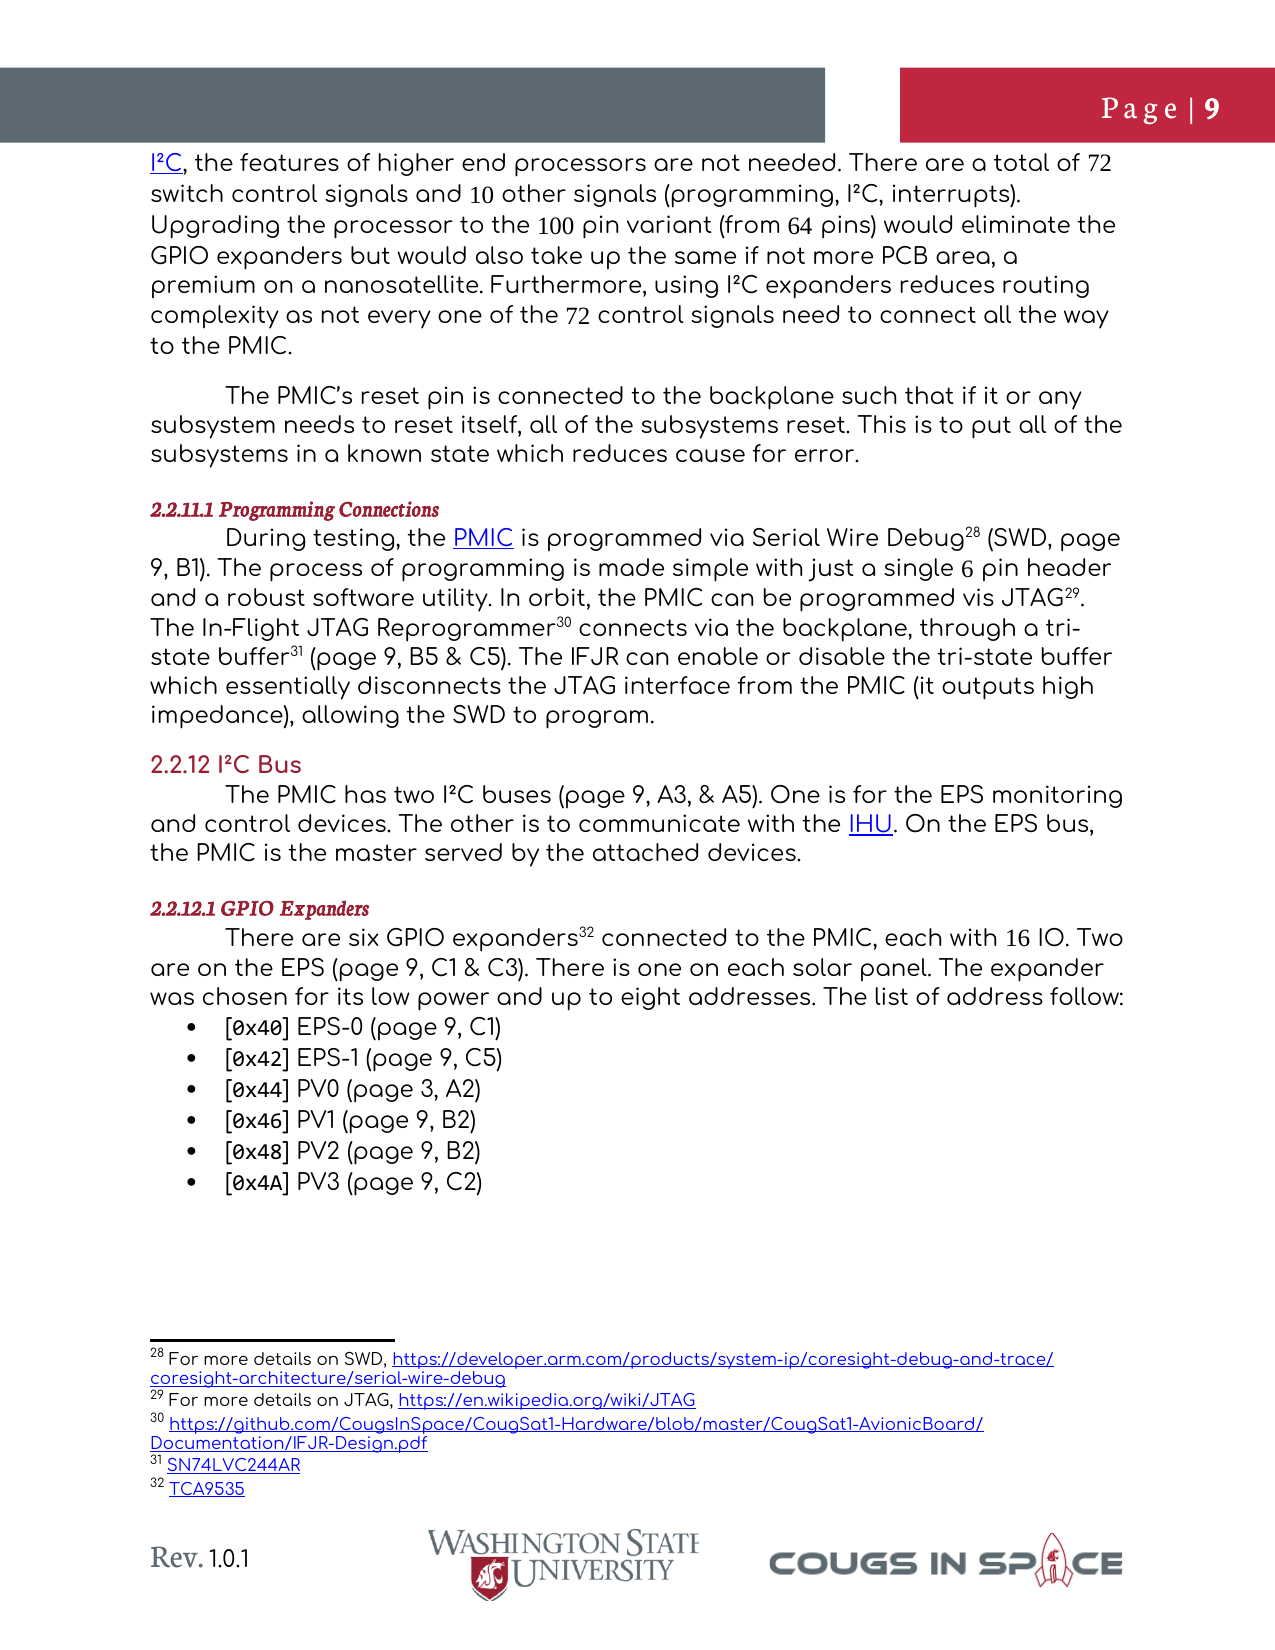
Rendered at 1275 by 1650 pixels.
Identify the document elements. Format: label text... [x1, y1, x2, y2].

picture [769, 1532, 1123, 1589]
list [0x46] PV1 (page 9, B2) [187, 1107, 1125, 1134]
list [0x42] EPS-1 (page 9, C5) [187, 1046, 1125, 1072]
picture [426, 1528, 699, 1601]
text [150, 150, 1125, 359]
list [0x44] PV0 (page 3, A2) [187, 1076, 1125, 1103]
list [0x40] EPS-0 (page 9, C1) [187, 1015, 1125, 1042]
subtitle 2.2.12 I²C Bus [150, 754, 1125, 779]
text During testing, the PMIC is programmed via Serial Wire Debug (SWD, page 9, B1). The process of programming is made simple with just a single pin header and a robust software utility. In orbit, the PMIC can be programmed vis JTAG. The In-Flight JTAG Reprogrammer connects via the backplane, through a tri-state buffer (page 9, B5 & C5). The IFJR can enable or disable the tri-state buffer which essentially disconnects the JTAG interface from the PMIC (it outputs high impedance), allowing the SWD to program. [150, 526, 1125, 729]
text The PMIC has two I²C buses (page 9, A3, & A5). One is for the EPS monitoring and control devices. The other is to communicate with the IHU. On the EPS bus, the PMIC is the master served by the attached devices. [150, 783, 1125, 867]
subtitle 2.2.11.1 Programming Connections [150, 493, 1125, 522]
list [0x4A] PV3 (page 9, C2) [187, 1169, 1125, 1196]
text The PMIC’s reset pin is connected to the backplane such that if it or any subsystem needs to reset itself, all of the subsystems reset. This is to put all of the subsystems in a known state which reduces cause for error. [150, 384, 1125, 468]
text There are six GPIO expanders connected to the PMIC, each with IO. Two are on the EPS (page 9, C1 & C3). There is one on each solar panel. The expander was chosen for its low power and up to eight addresses. The list of address follow: [150, 925, 1125, 1011]
subtitle 2.2.12.1 GPIO Expanders [150, 892, 1125, 921]
list [0x48] PV2 (page 9, B2) [187, 1138, 1125, 1165]
